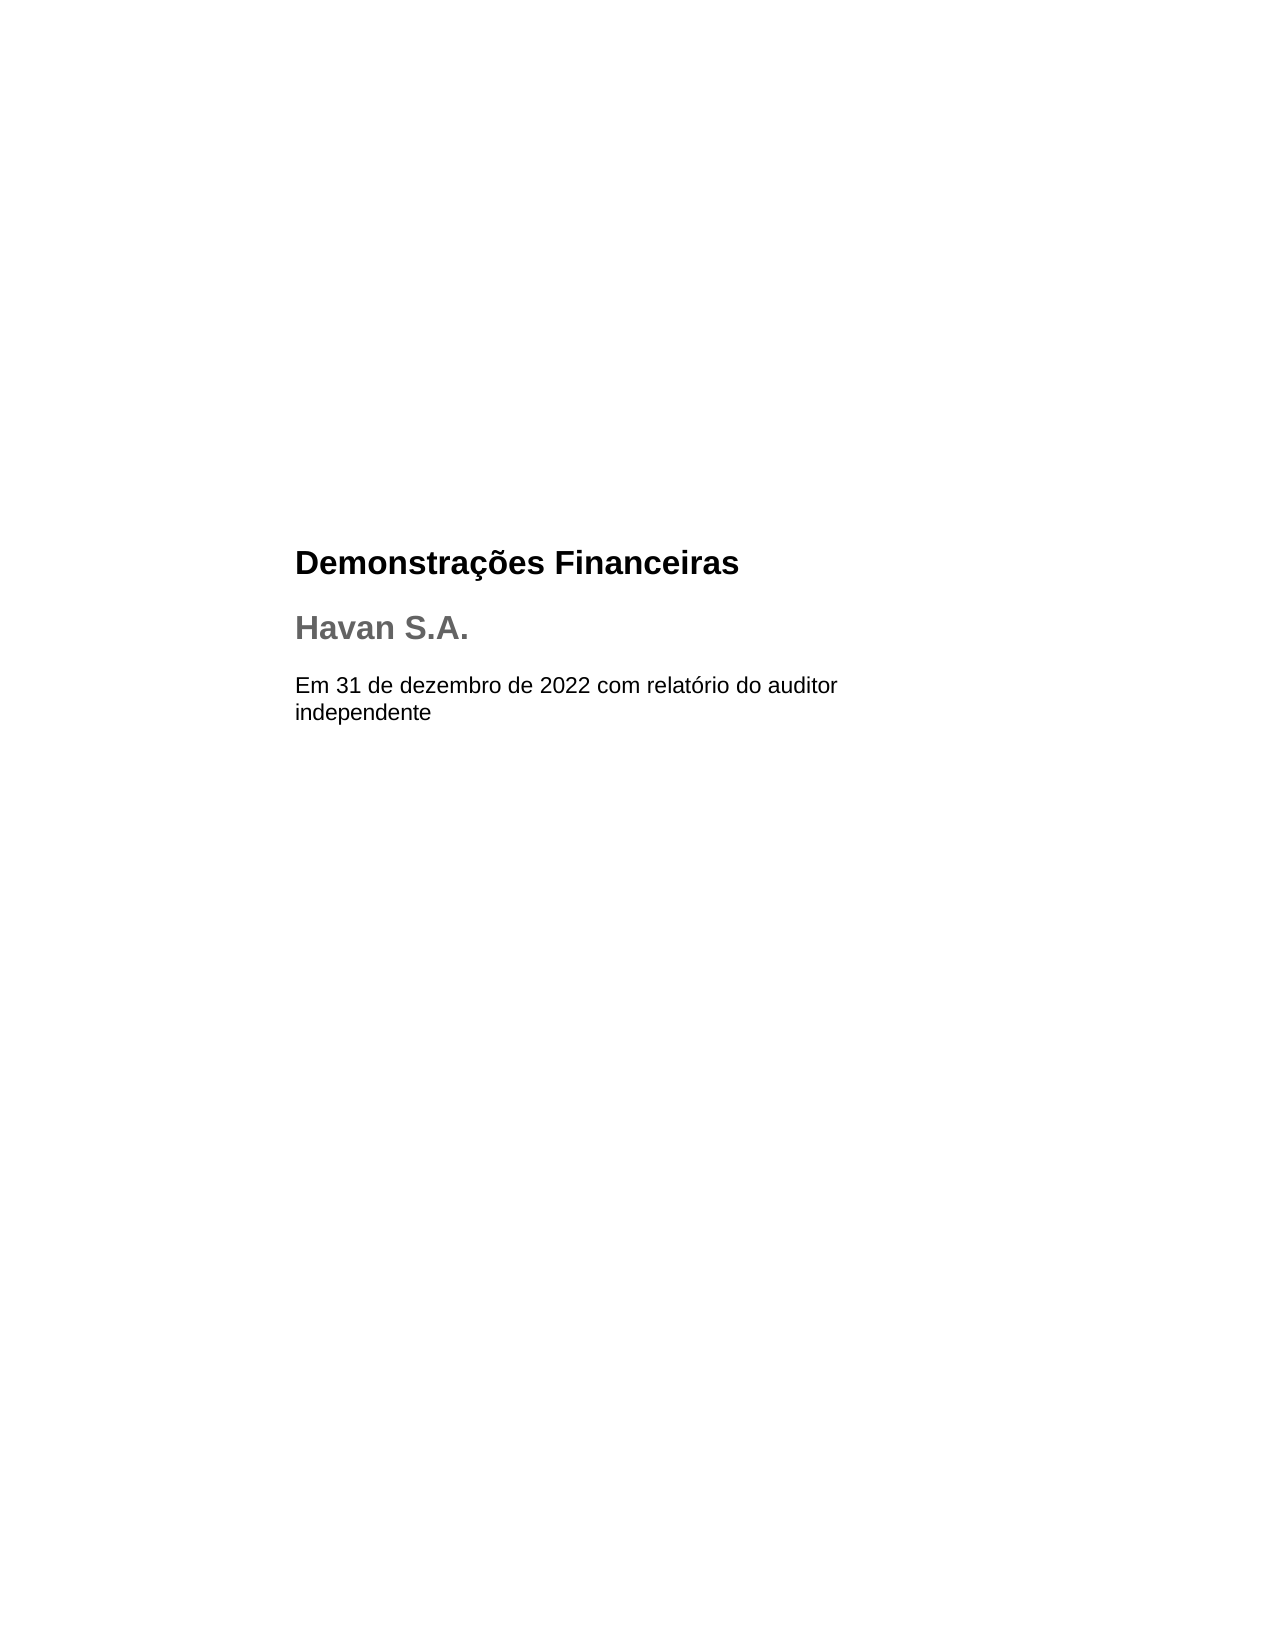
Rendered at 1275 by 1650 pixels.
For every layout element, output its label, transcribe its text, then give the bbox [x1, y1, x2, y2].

text Demonstrações Financeiras Havan S.A. [295, 543, 776, 646]
text Em 31 de dezembro de 2022 com relatório do auditor independente [295, 672, 968, 725]
